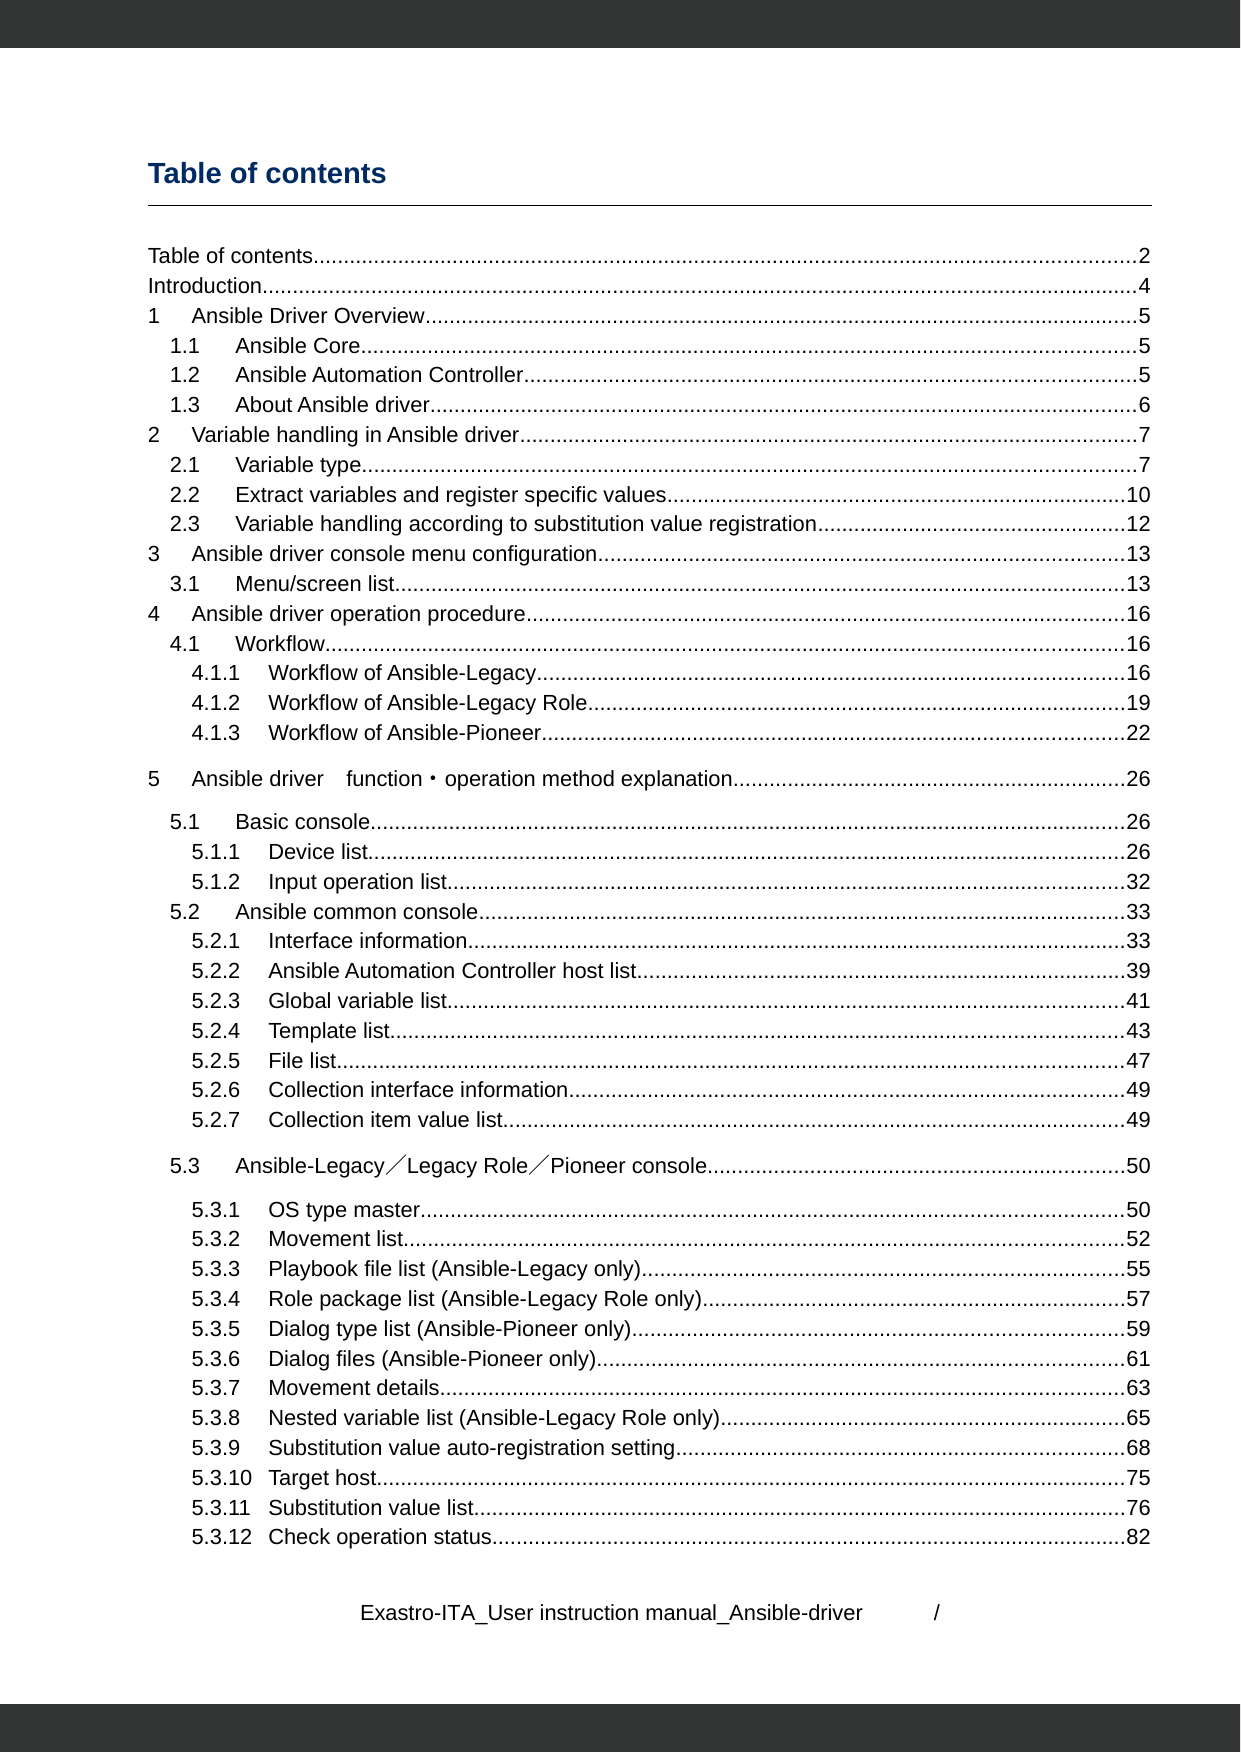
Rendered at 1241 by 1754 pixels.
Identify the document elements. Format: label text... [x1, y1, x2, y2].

text 2.1 Variable type 7 [169, 449, 1152, 479]
text 5.3.6 Dialog files (Ansible-Pioneer only) 61 [191, 1343, 1152, 1373]
text 5.3.3 Playbook file list (Ansible-Legacy only) 55 [191, 1254, 1152, 1283]
text 5.2.4 Template list 43 [191, 1015, 1152, 1045]
text 4.1.3 Workflow of Ansible-Pioneer 22 [191, 717, 1152, 747]
text 5.3.2 Movement list 52 [191, 1224, 1152, 1254]
text 1 Ansible Driver Overview 5 [148, 300, 1152, 330]
text 5.2.5 File list 47 [191, 1045, 1152, 1075]
text 5.3.10 Target host 75 [191, 1462, 1152, 1492]
text 5.3.11 Substitution value list 76 [191, 1492, 1152, 1522]
text 5.2 Ansible common console 33 [169, 896, 1152, 926]
text 3.1 Menu/screen list 13 [169, 568, 1152, 598]
text 5.1.2 Input operation list 32 [191, 866, 1152, 896]
text 1.1 Ansible Core 5 [169, 330, 1152, 360]
text 5.3.5 Dialog type list (Ansible-Pioneer only) 59 [191, 1313, 1152, 1343]
text 5 Ansible driver function・operation method explanation 26 [148, 747, 1152, 807]
text 4.1 Workflow 16 [169, 628, 1152, 658]
text 4.1.2 Workflow of Ansible-Legacy Role 19 [191, 688, 1152, 717]
text 5.2.2 Ansible Automation Controller host list 39 [191, 956, 1152, 986]
text 5.3.7 Movement details 63 [191, 1373, 1152, 1403]
text 1.3 About Ansible driver 6 [169, 390, 1152, 419]
text 5.3.1 OS type master 50 [191, 1194, 1152, 1224]
text Introduction 4 [148, 271, 1152, 300]
text 5.3.4 Role package list (Ansible-Legacy Role only) 57 [191, 1283, 1152, 1313]
text 3 Ansible driver console menu configuration 13 [148, 539, 1152, 568]
text 5.1 Basic console 26 [169, 807, 1152, 837]
text 5.3.12 Check operation status 82 [191, 1522, 1152, 1552]
text 5.2.6 Collection interface information 49 [191, 1075, 1152, 1105]
text Table of contents 2 [148, 241, 1152, 271]
text 4 Ansible driver operation procedure 16 [148, 598, 1152, 628]
text 5.3.8 Nested variable list (Ansible-Legacy Role only) 65 [191, 1403, 1152, 1432]
text 5.3.9 Substitution value auto-registration setting 68 [191, 1432, 1152, 1462]
text 2.3 Variable handling according to substitution value registration 12 [169, 509, 1152, 539]
text 1.2 Ansible Automation Controller 5 [169, 360, 1152, 390]
text 2 Variable handling in Ansible driver 7 [148, 419, 1152, 449]
picture [0, 1704, 1241, 1752]
text 5.2.1 Interface information 33 [191, 926, 1152, 956]
text 5.1.1 Device list 26 [191, 837, 1152, 866]
picture [0, 0, 1241, 48]
text 4.1.1 Workflow of Ansible-Legacy 16 [191, 658, 1152, 688]
text 5.2.7 Collection item value list 49 [191, 1105, 1152, 1134]
text 5.3 Ansible-Legacy／Legacy Role／Pioneer console 50 [169, 1134, 1152, 1194]
text 5.2.3 Global variable list 41 [191, 986, 1152, 1015]
text 2.2 Extract variables and register specific values 10 [169, 479, 1152, 509]
